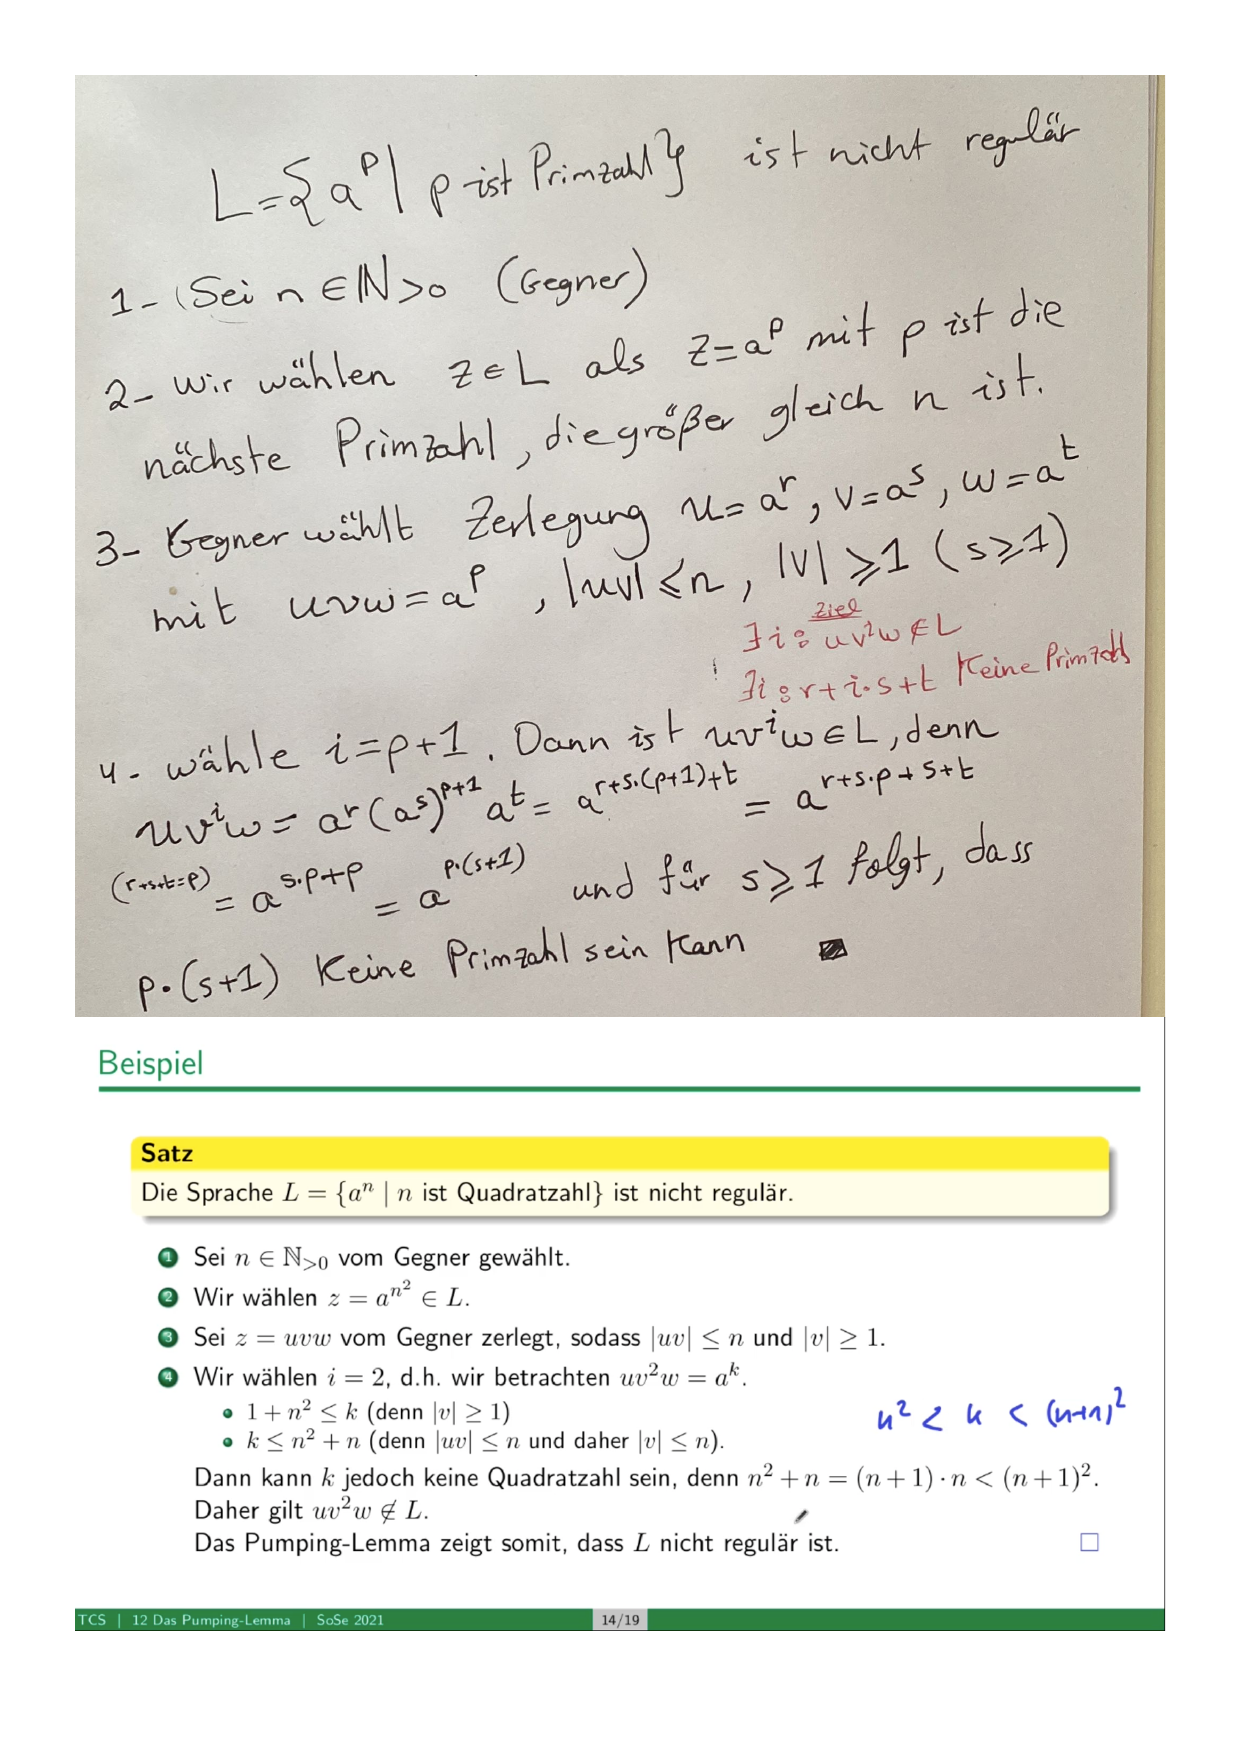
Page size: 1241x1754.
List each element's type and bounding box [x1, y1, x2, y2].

picture [75, 75, 1166, 1631]
